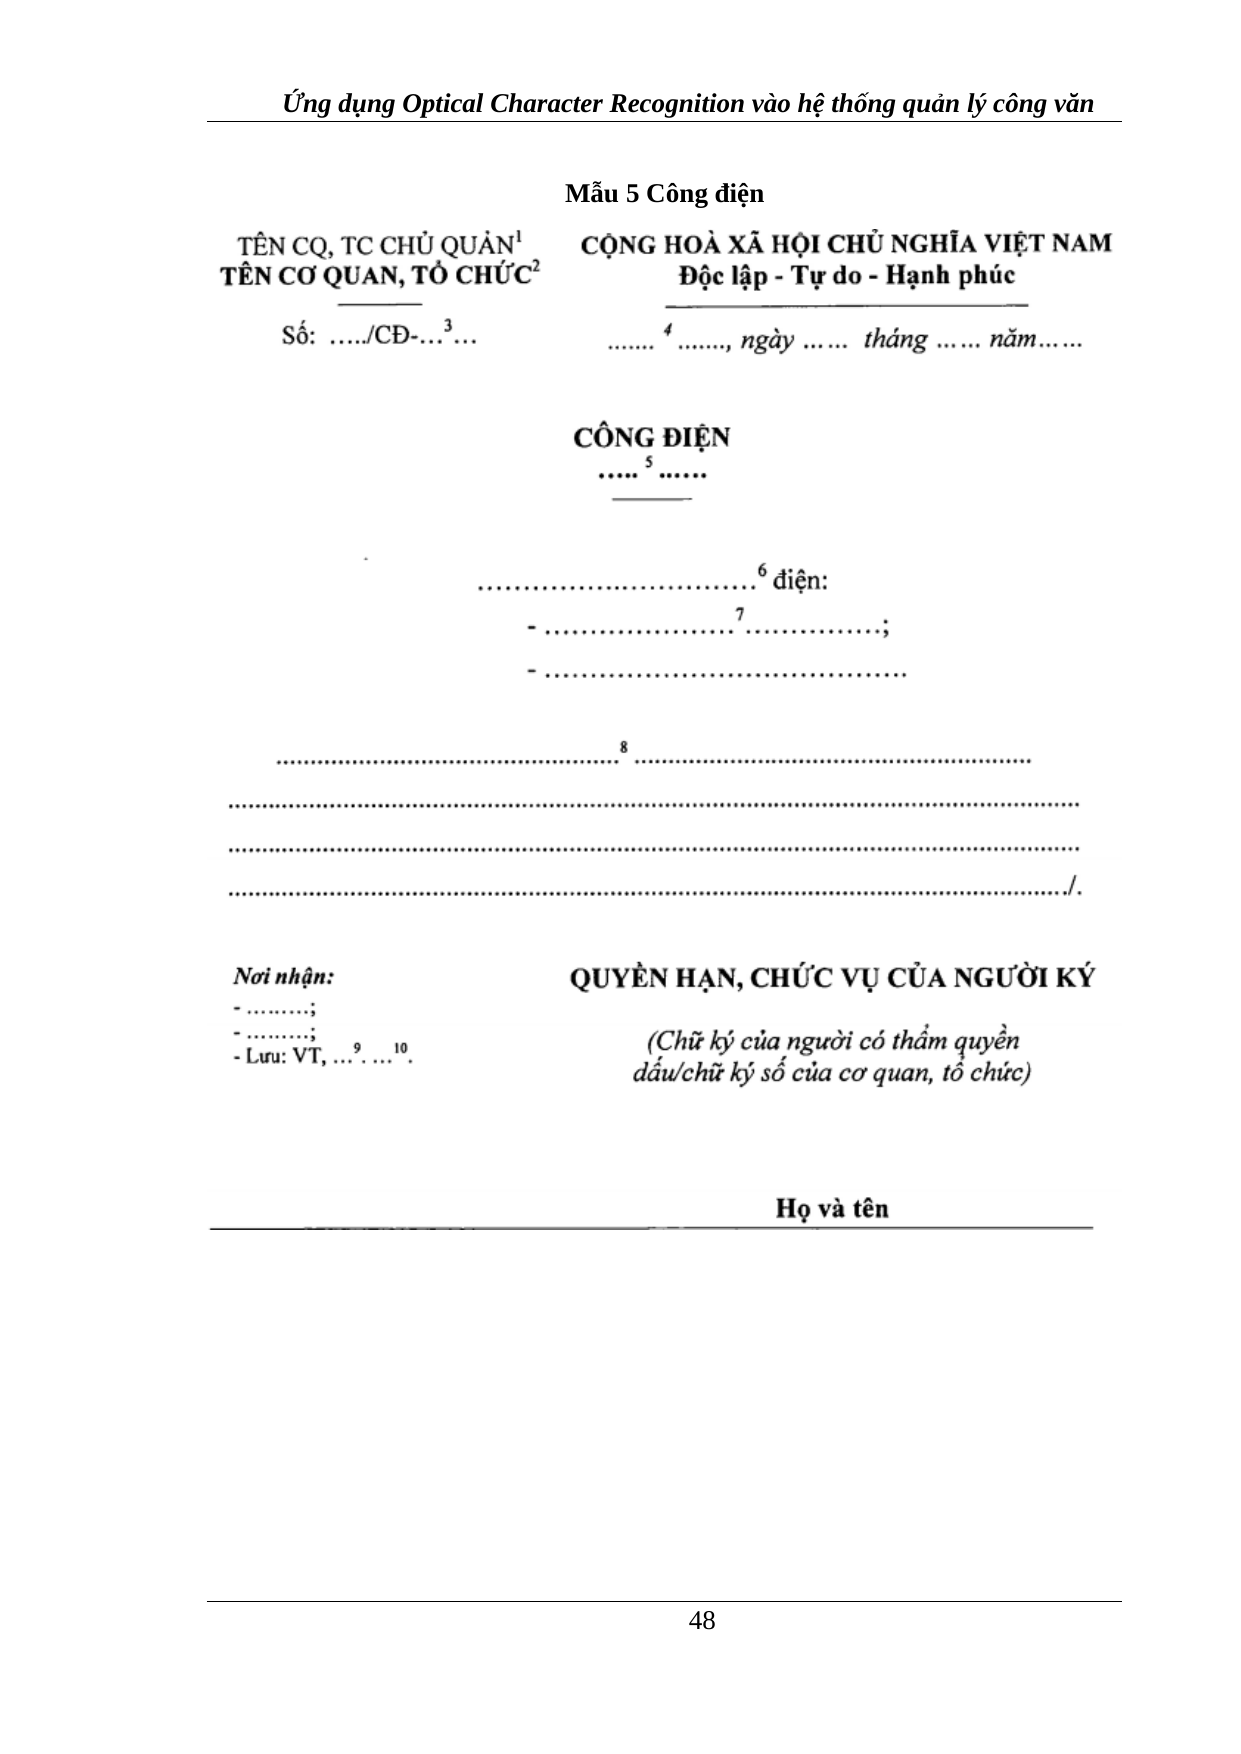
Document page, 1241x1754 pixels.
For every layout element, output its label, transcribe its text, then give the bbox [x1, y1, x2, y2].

picture [206, 229, 1123, 1230]
